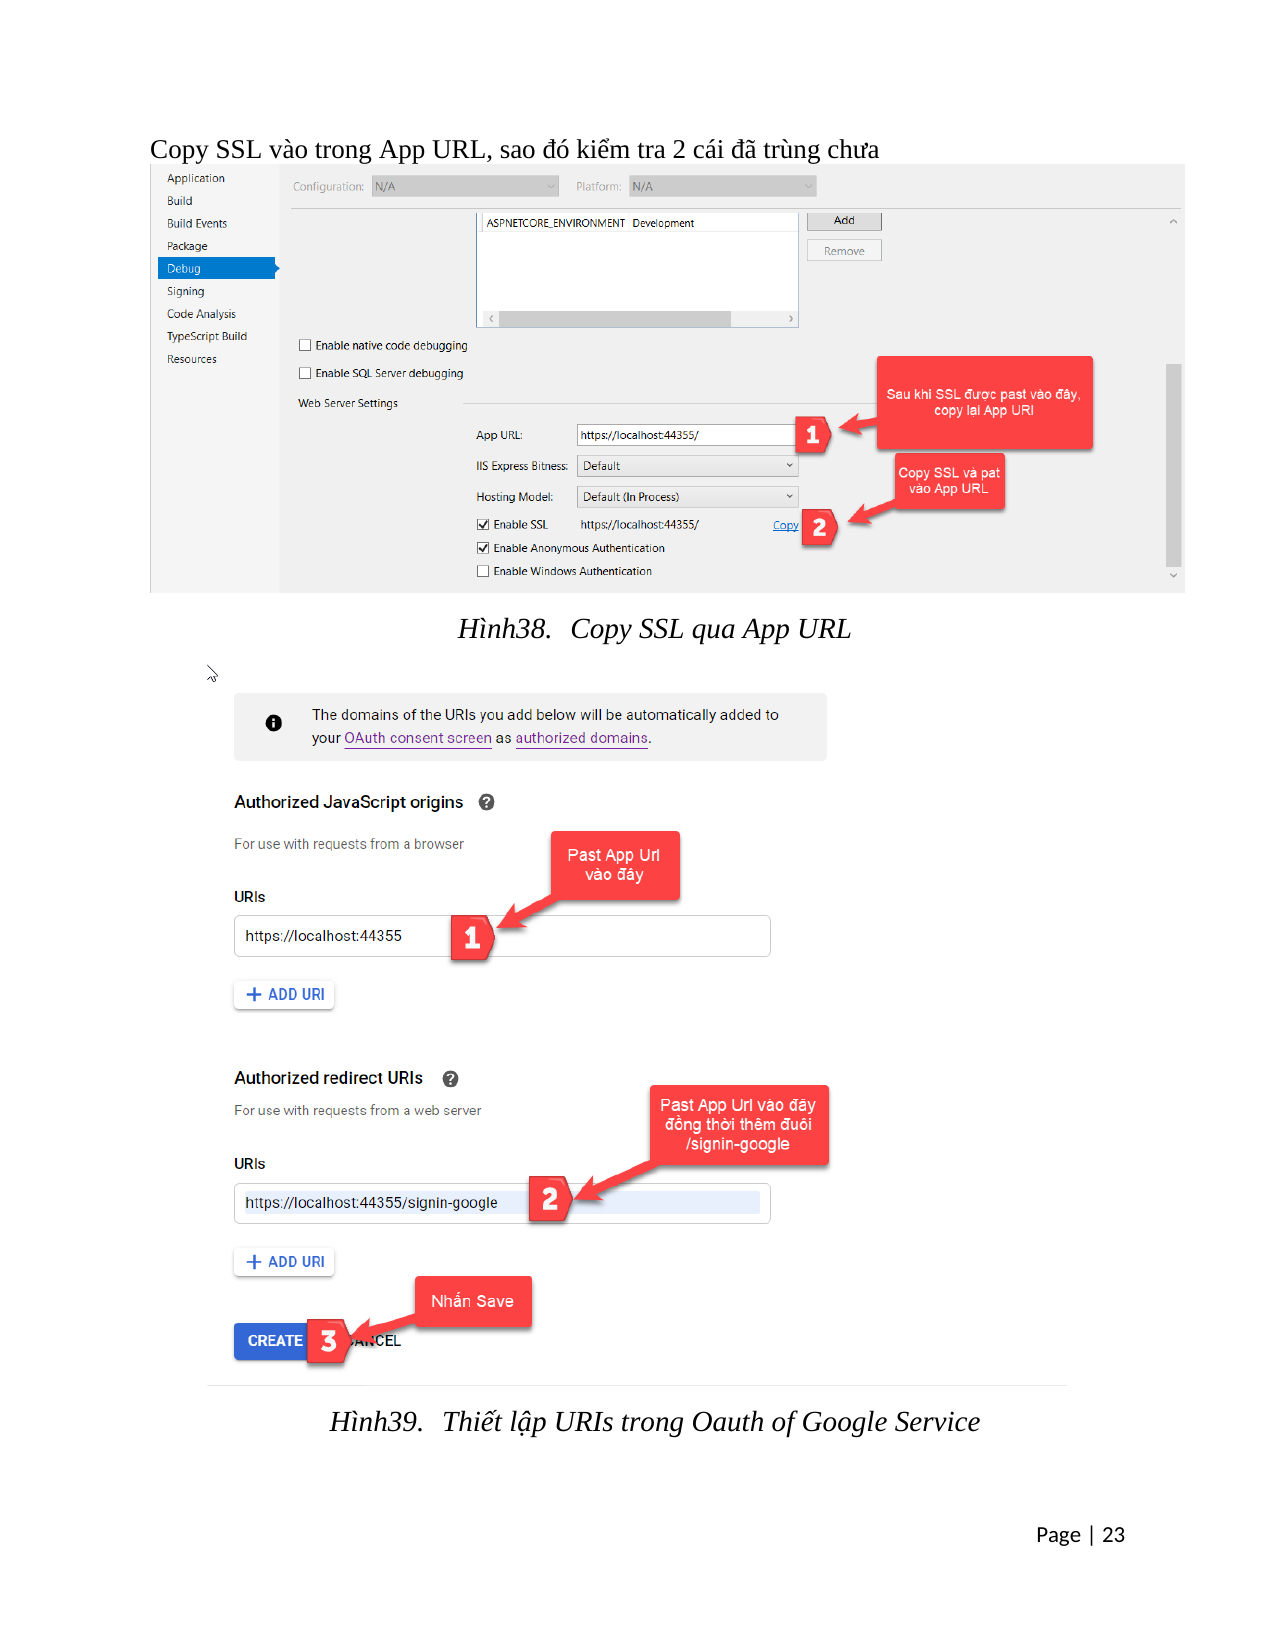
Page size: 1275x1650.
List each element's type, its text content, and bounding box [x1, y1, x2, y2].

text Copy SSL vào trong App URL, sao đó kiểm tra 2 cái đã trùng chưa [150, 133, 1125, 164]
text Copy SSL qua App URL [187, 612, 1125, 645]
picture [207, 664, 1068, 1386]
text Thiết lập URIs trong Oauth of Google Service [187, 1404, 1125, 1438]
picture [150, 164, 1185, 593]
